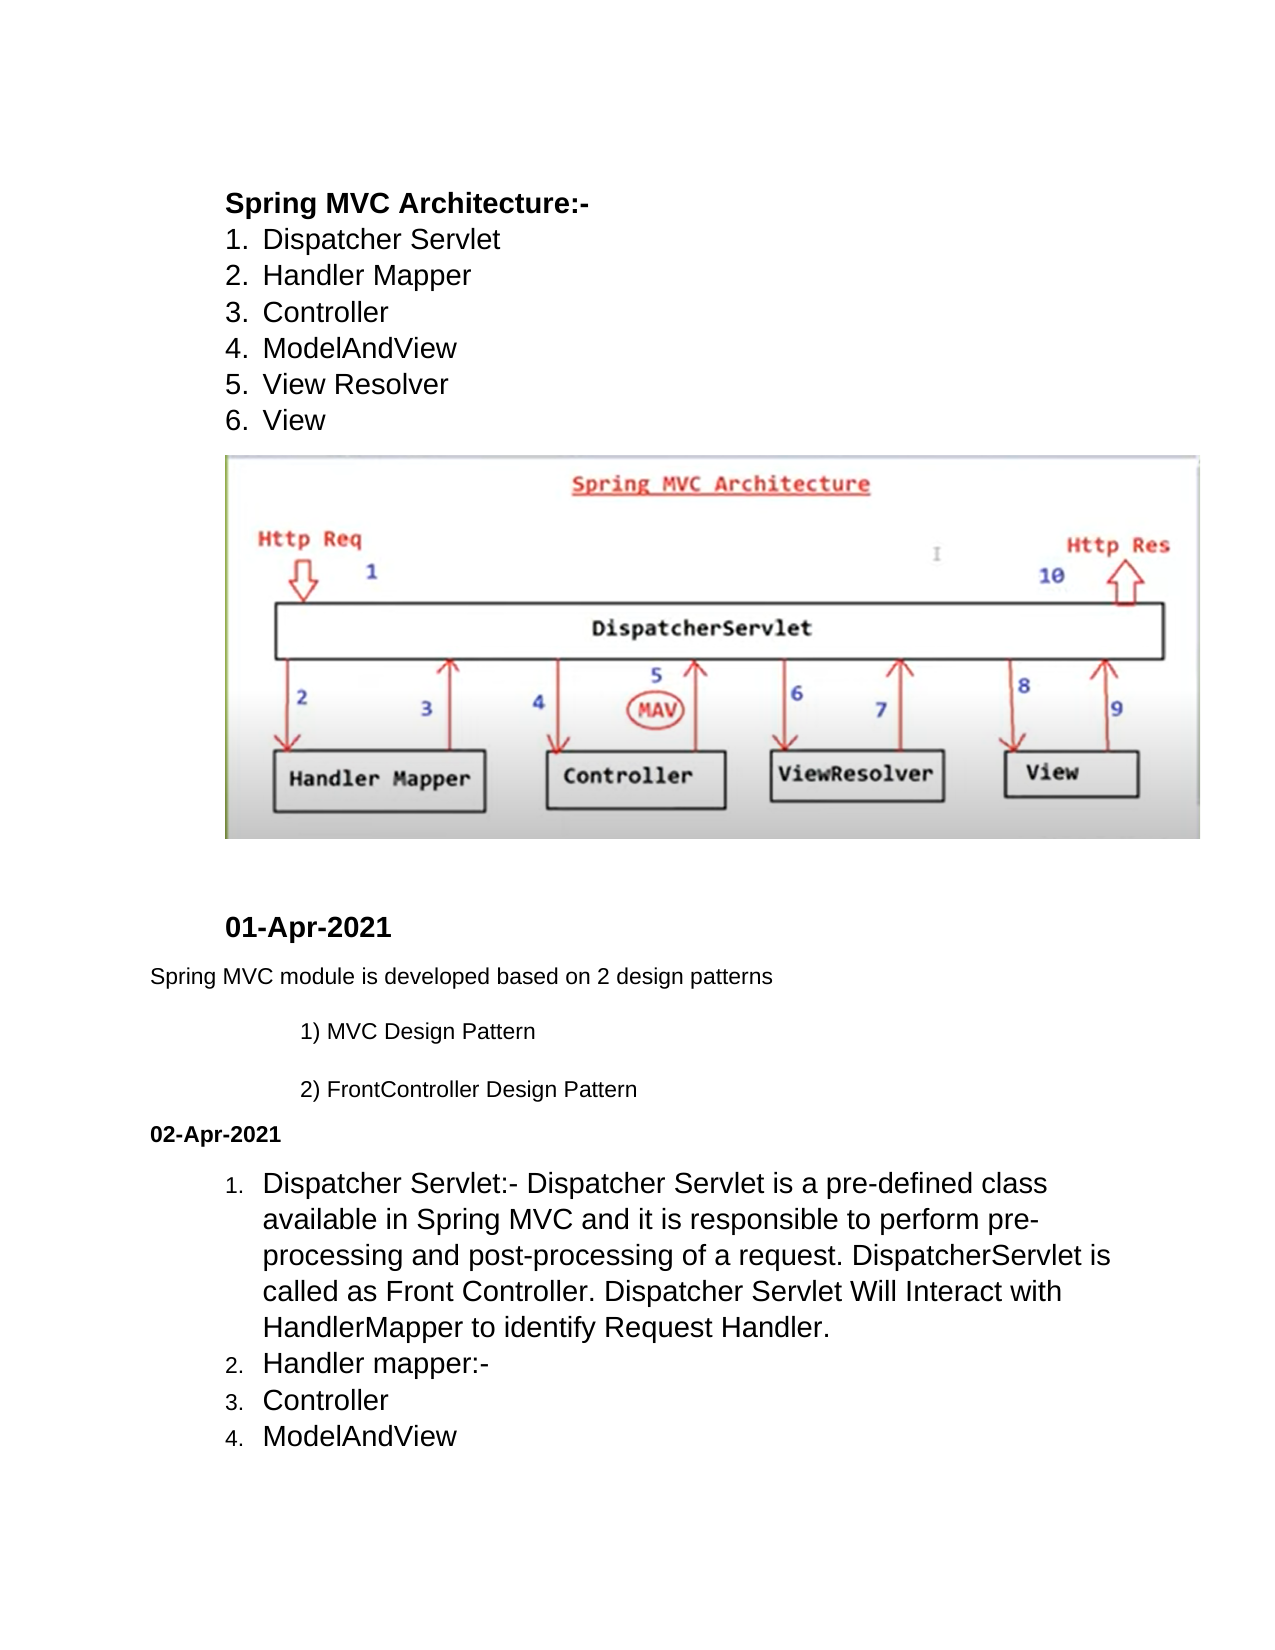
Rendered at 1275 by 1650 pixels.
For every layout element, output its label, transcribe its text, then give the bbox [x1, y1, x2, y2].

list Controller [225, 1383, 1125, 1416]
text 1) MVC Design Pattern [150, 1018, 1125, 1045]
list View Resolver [225, 367, 1125, 400]
list Controller [225, 294, 1125, 328]
list View [225, 403, 1125, 437]
list ModelAndView [225, 1419, 1125, 1452]
text Spring MVC module is developed based on 2 design patterns [150, 963, 1125, 989]
list Handler mapper:- [225, 1346, 1125, 1380]
list ModelAndView [225, 331, 1125, 364]
list Dispatcher Servlet [225, 222, 1125, 256]
text 2) FrontController Design Pattern [225, 1045, 1125, 1102]
list Spring MVC Architecture:- [225, 186, 1125, 220]
list Dispatcher Servlet:- Dispatcher Servlet is a pre-defined class available in Spring MVC and it is responsible to perform pre-processing and post-processing of a request. DispatcherServlet is called as Front Controller. Dispatcher Servlet Will Interact with HandlerMapper to identify Request Handler. [225, 1166, 1125, 1344]
picture [225, 455, 1200, 839]
text 02-Apr-2021 [150, 1121, 1125, 1147]
text 01-Apr-2021 [225, 910, 1125, 944]
list Handler Mapper [225, 258, 1125, 292]
